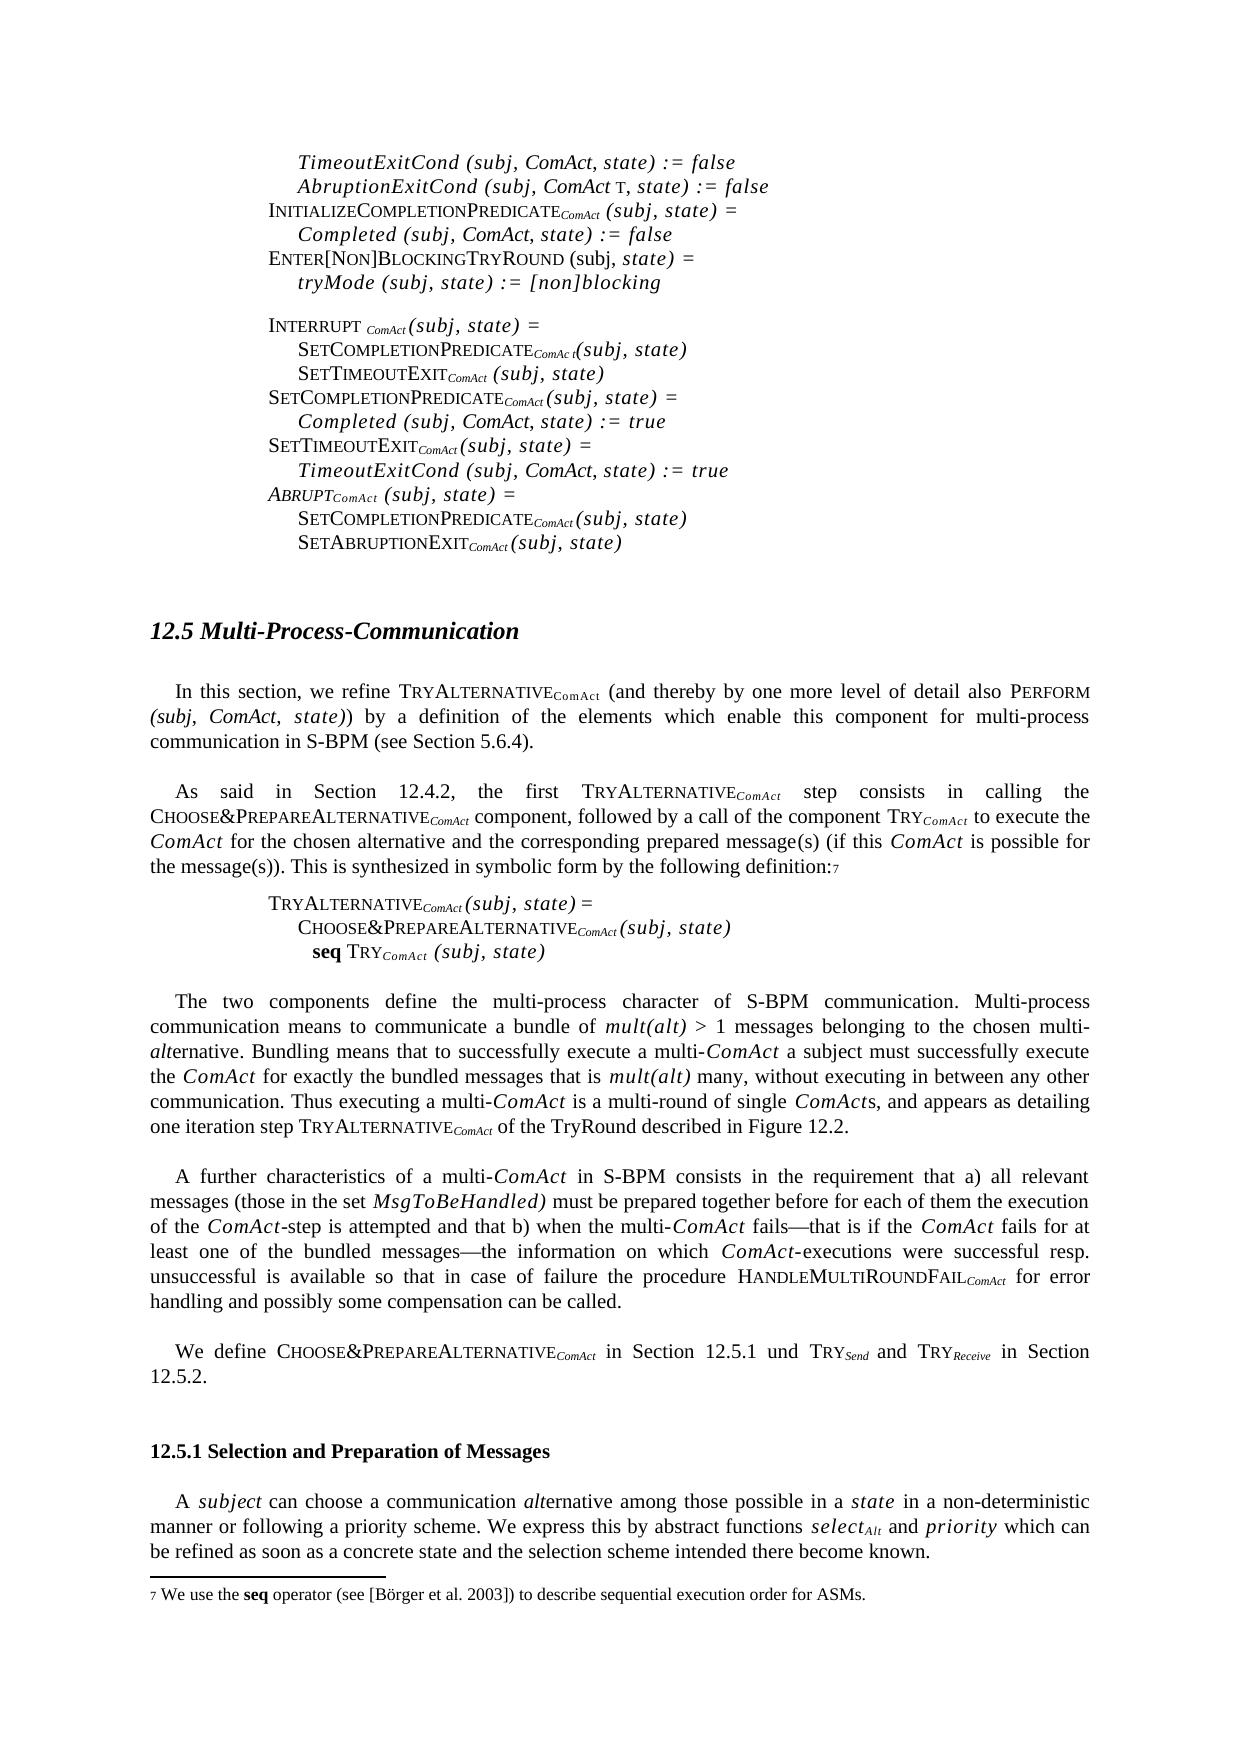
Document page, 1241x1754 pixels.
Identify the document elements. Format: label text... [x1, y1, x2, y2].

text SetTimeoutExitComAct (subj, state) = [209, 433, 1021, 457]
text SetCompletionPredicateComAct (subj, state) [209, 506, 1021, 530]
text TimeoutExitCond (subj, ComAct, state) := true [209, 457, 1021, 482]
text Enter[Non]BlockingTryRound (subj, state) = [209, 246, 1021, 270]
text SetCompletionPredicateComAc t(subj, state) [209, 337, 1021, 361]
text A further characteristics of a multi-ComAct in S-BPM consists in the requirement that a) all relevant messages (those in the set MsgToBeHandled) must be prepared together before for each of them the execution of the ComAct-step is attempted and that b) when the multi-ComAct fails—that is if the ComAct fails for at least one of the bundled messages—the information on which ComAct-executions were successful resp. unsuccessful is available so that in case of failure the procedure HandleMultiRoundFailComAct for error handling and possibly some compensation can be called. [150, 1163, 1090, 1313]
text AbruptComAct (subj, state) = [209, 482, 1021, 506]
text tryMode (subj, state) := [non]blocking [209, 270, 1021, 294]
text The two components define the multi-process character of S-BPM communication. Multi-process communication means to communicate a bundle of mult(alt) > 1 messages belonging to the chosen multi-alternative. Bundling means that to successfully execute a multi-ComAct a subject must successfully execute the ComAct for exactly the bundled messages that is mult(alt) many, without executing in between any other communication. Thus executing a multi-ComAct is a multi-round of single ComActs, and appears as detailing one iteration step TryAlternativeComAct of the TryRound described in Figure 12.2. [150, 988, 1090, 1138]
text As said in Section 12.4.2, the first TryAlternativeComAct step consists in calling the Choose&PrepareAlternativeComAct component, followed by a call of the component TryComAct to execute the ComAct for the chosen alternative and the corresponding prepared message(s) (if this ComAct is possible for the message(s)). This is synthesized in symbolic form by the following definition: [150, 778, 1090, 878]
text TryAlternativeComAct (subj, state) = [209, 891, 1021, 915]
text SetAbruptionExitComAct (subj, state) [209, 530, 1021, 554]
text Choose&PrepareAlternativeComAct (subj, state) [209, 915, 1021, 939]
text Completed (subj, ComAct, state) := false [209, 222, 1021, 246]
text SetTimeoutExitComAct (subj, state) [209, 361, 1021, 385]
text A subject can choose a communication alternative among those possible in a state in a non-deterministic manner or following a priority scheme. We express this by abstract functions selectAlt and priority which can be refined as soon as a concrete state and the selection scheme intended there become known. [150, 1488, 1090, 1563]
text InitializeCompletionPredicateComAct (subj, state) = [209, 198, 1021, 222]
text TimeoutExitCond (subj, ComAct, state) := false [209, 150, 1021, 174]
text Interrupt ComAct (subj, state) = [209, 313, 1021, 337]
text We define Choose&PrepareAlternativeComAct in Section 12.5.1 und TrySend and TryReceive in Section 12.5.2. [150, 1338, 1090, 1388]
text seq TryComAct (subj, state) [209, 939, 1021, 963]
text AbruptionExitCond (subj, ComAct t, state) := false [209, 174, 1021, 198]
subtitle 12.5 Multi-Process-Communication [150, 616, 1090, 645]
text SetCompletionPredicateComAct (subj, state) = [209, 385, 1021, 409]
text In this section, we refine TryAlternativeComAct (and thereby by one more level of detail also Perform (subj, ComAct, state)) by a definition of the elements which enable this component for multi-process communication in S-BPM (see Section 5.6.4). [150, 678, 1090, 753]
text Completed (subj, ComAct, state) := true [209, 409, 1021, 433]
subtitle 12.5.1 Selection and Preparation of Messages [150, 1438, 1090, 1463]
